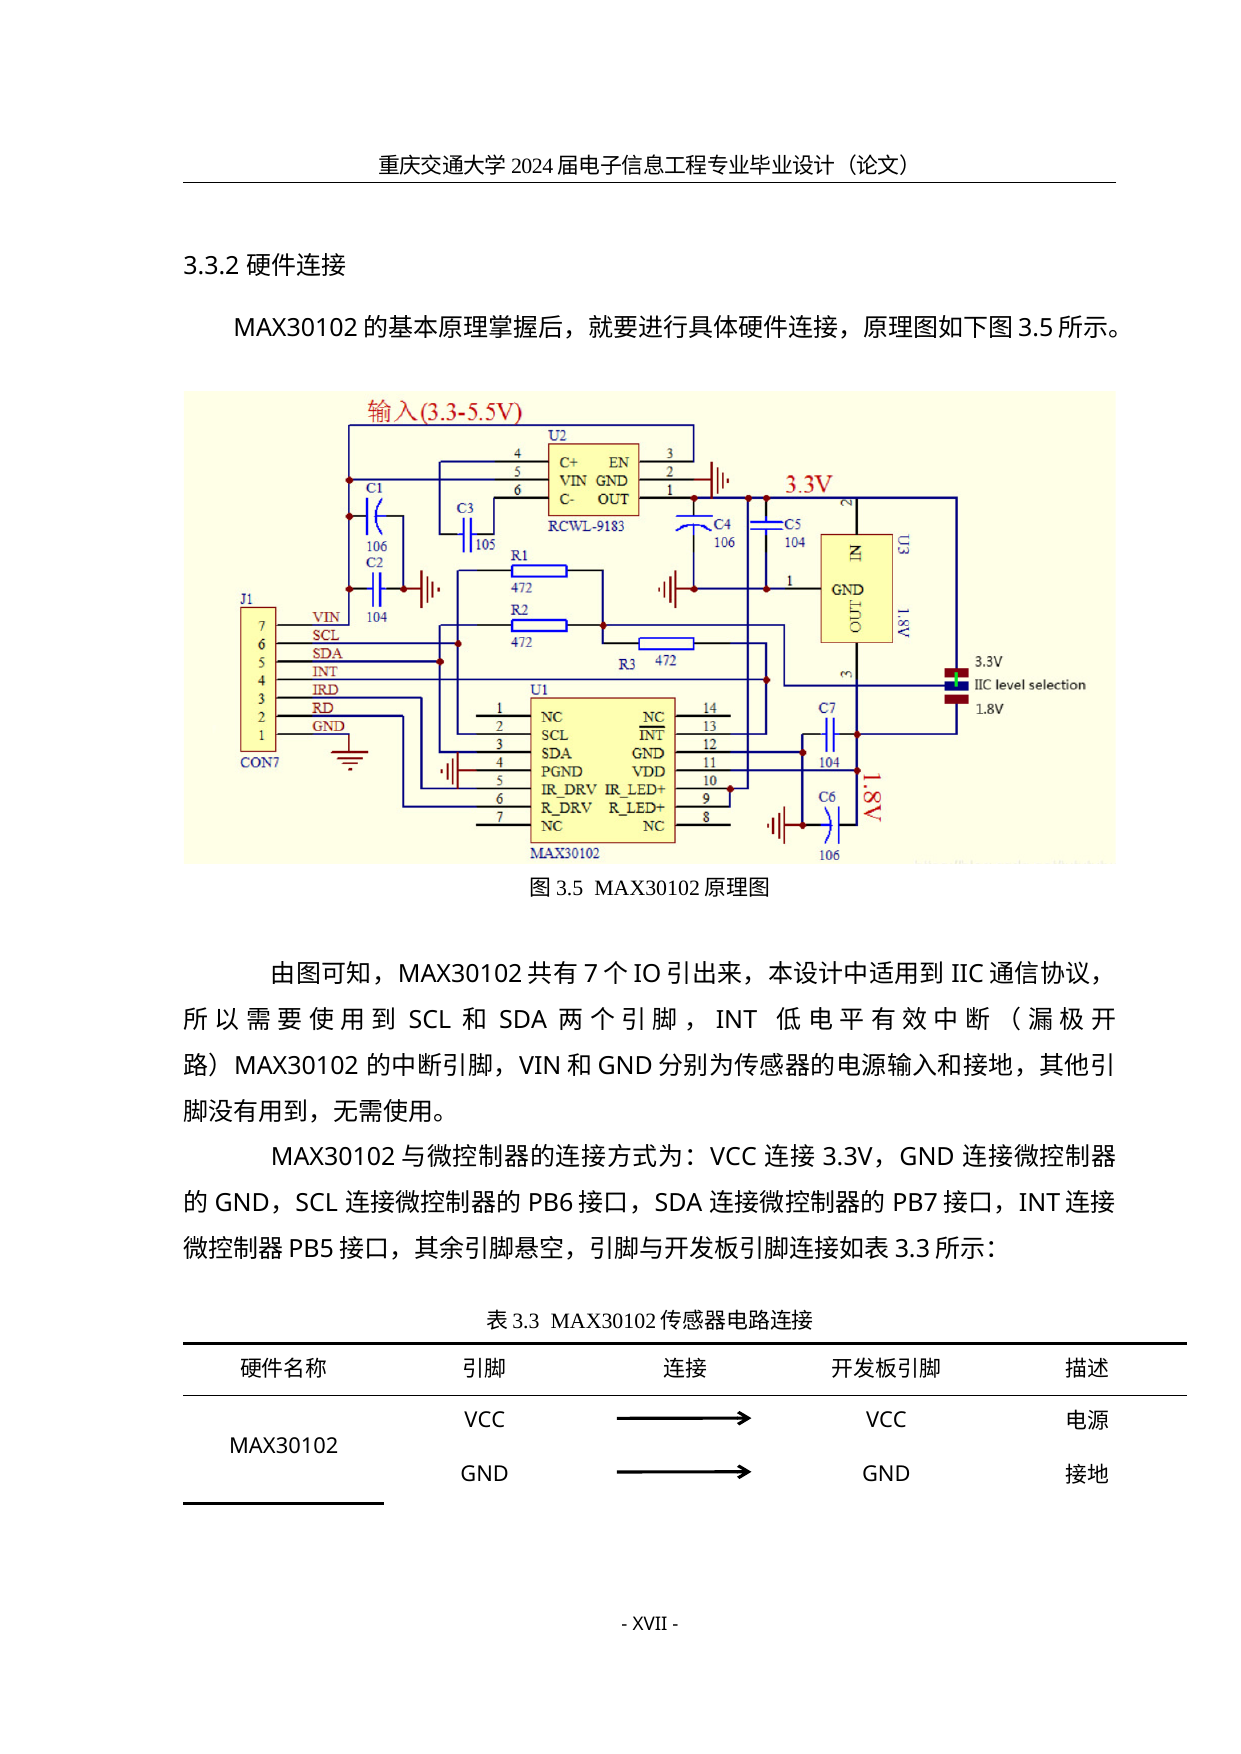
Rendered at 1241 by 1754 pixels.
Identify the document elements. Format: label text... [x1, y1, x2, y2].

table_cell GND [786, 1449, 986, 1502]
table_cell GND [384, 1449, 585, 1502]
table_cell [585, 1396, 786, 1448]
text 图3.5 MAX30102原理图 [183, 870, 1116, 902]
text MAX30102与微控制器的连接方式为：VCC 连接 3.3V，GND 连接微控制器的 GND，SCL 连接微控制器的 PB6接口，SDA 连接微控制器的 PB7接口，INT连接微控制器PB5接口，其余引脚悬空，引脚与开发板引脚连接如表 3.3所示： [183, 1129, 1116, 1267]
text MAX30102的基本原理掌握后，就要进行具体硬件连接，原理图如下图3.5所示。 [183, 300, 1116, 346]
picture [183, 391, 1116, 864]
table_cell 接地 [986, 1449, 1187, 1502]
table_cell [585, 1449, 786, 1502]
table_cell 电源 [986, 1396, 1187, 1448]
subtitle 3.3.2 硬件连接 [183, 246, 1116, 282]
table_header 引脚 [384, 1345, 585, 1395]
table_header 连接 [585, 1345, 786, 1395]
table_header 硬件名称 [183, 1345, 384, 1395]
table_cell VCC [384, 1396, 585, 1448]
table_cell VCC [786, 1396, 986, 1448]
table_cell MAX30102 [183, 1396, 384, 1502]
table_header 开发板引脚 [786, 1345, 986, 1395]
text 由图可知，MAX30102共有7个IO引出来，本设计中适用到IIC通信协议，所以需要使用到SCL和SDA两个引脚，INT 低电平有效中断（漏极开路）MAX30102 的中断引脚，VIN和GND分别为传感器的电源输入和接地，其他引脚没有用到，无需使用。 [183, 946, 1116, 1129]
table_header 描述 [986, 1345, 1187, 1395]
text 表3.3 MAX30102传感器电路连接 [183, 1303, 1116, 1334]
